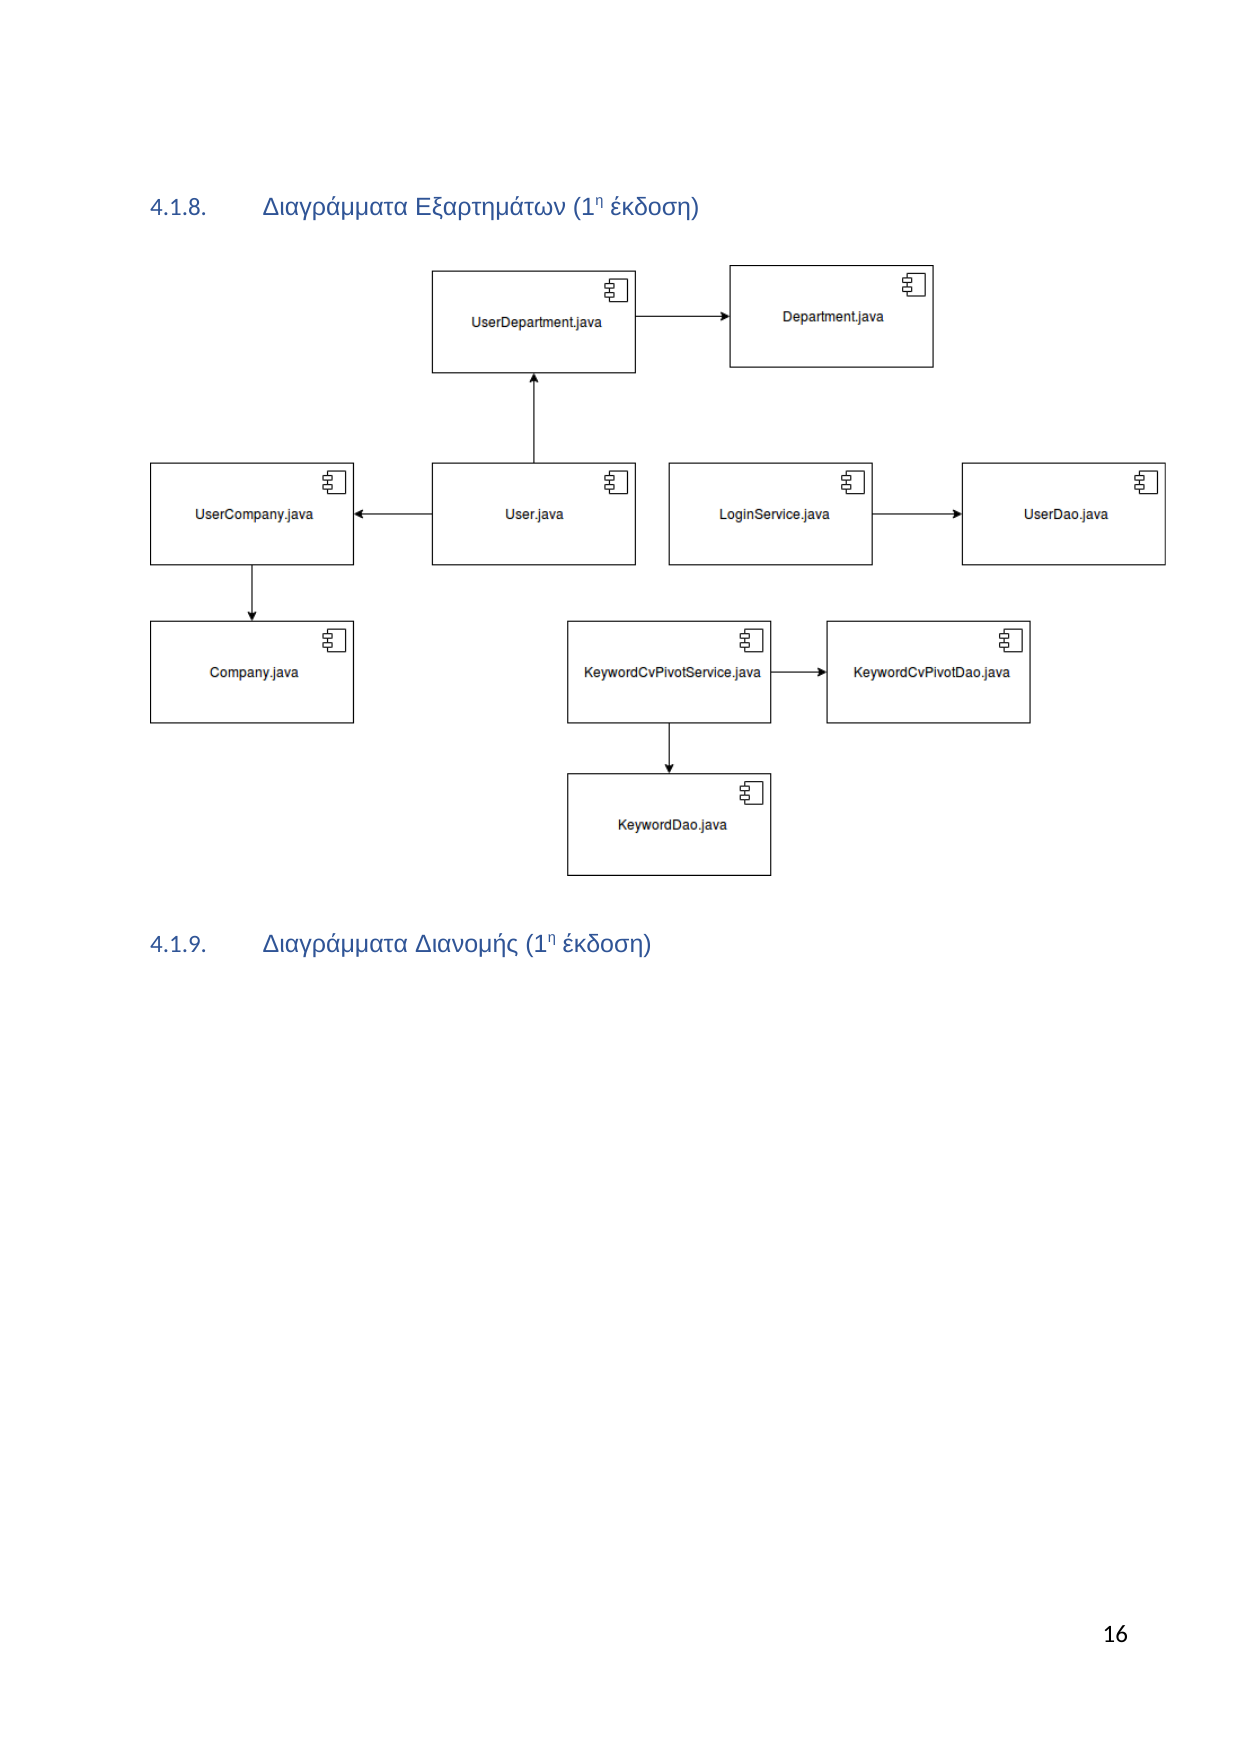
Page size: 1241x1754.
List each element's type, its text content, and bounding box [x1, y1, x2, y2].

subtitle Διαγράμματα Διανομής (1η έκδοση) [150, 928, 1128, 958]
picture [150, 265, 1166, 876]
subtitle Διαγράμματα Εξαρτημάτων (1η έκδοση) [150, 191, 1128, 222]
